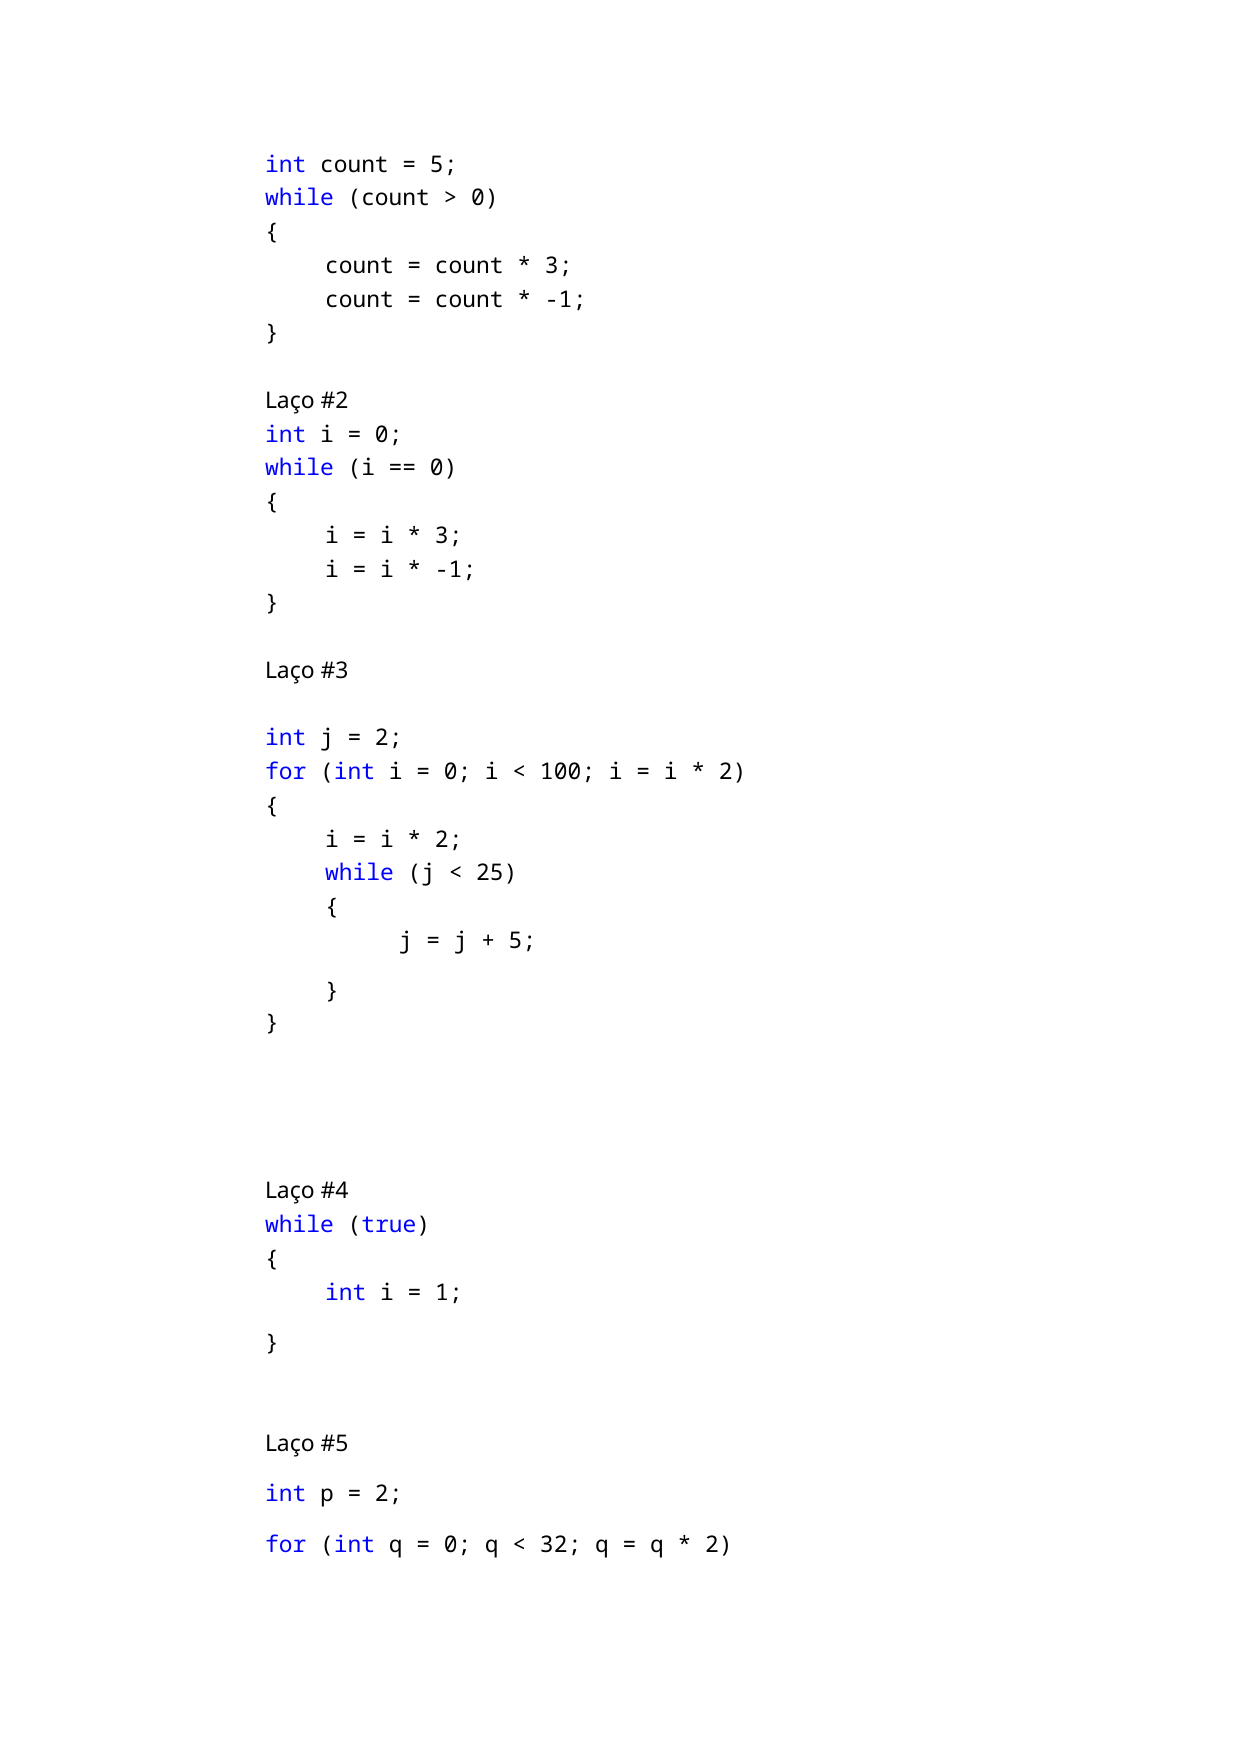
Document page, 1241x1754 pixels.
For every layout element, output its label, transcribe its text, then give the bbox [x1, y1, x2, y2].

list int count = 5; [265, 148, 1181, 179]
text } [191, 1326, 1181, 1357]
list Laço #3 [265, 654, 1181, 685]
list } [265, 586, 1181, 618]
list int i = 0; [265, 418, 1181, 449]
text } [251, 974, 1181, 1006]
list { [265, 215, 1181, 246]
text for (int q = 0; q < 32; q = q * 2) [191, 1528, 1181, 1559]
list i = i * 3; [265, 519, 1181, 550]
text Laço #5 [191, 1427, 1181, 1458]
list } [265, 1006, 1181, 1037]
list i = i * 2; [265, 823, 1181, 854]
list Laço #2 [265, 384, 1181, 415]
list while (count > 0) [265, 181, 1181, 213]
list { [265, 789, 1181, 820]
list j = j + 5; [338, 924, 1181, 955]
list { [265, 890, 1181, 921]
list count = count * 3; count = count * -1; [325, 249, 1181, 314]
list Laço #4 [265, 1174, 1181, 1206]
list while (j < 25) [265, 856, 1181, 888]
list } [265, 316, 1181, 348]
list i = i * -1; [265, 553, 1181, 584]
list int j = 2; [265, 721, 1181, 753]
list int i = 1; [265, 1276, 1181, 1307]
text int p = 2; [191, 1477, 1181, 1508]
list while (true) [265, 1208, 1181, 1239]
list { [265, 1242, 1181, 1273]
list { [265, 485, 1181, 516]
list while (i == 0) [265, 451, 1181, 483]
list for (int i = 0; i < 100; i = i * 2) [265, 755, 1181, 786]
